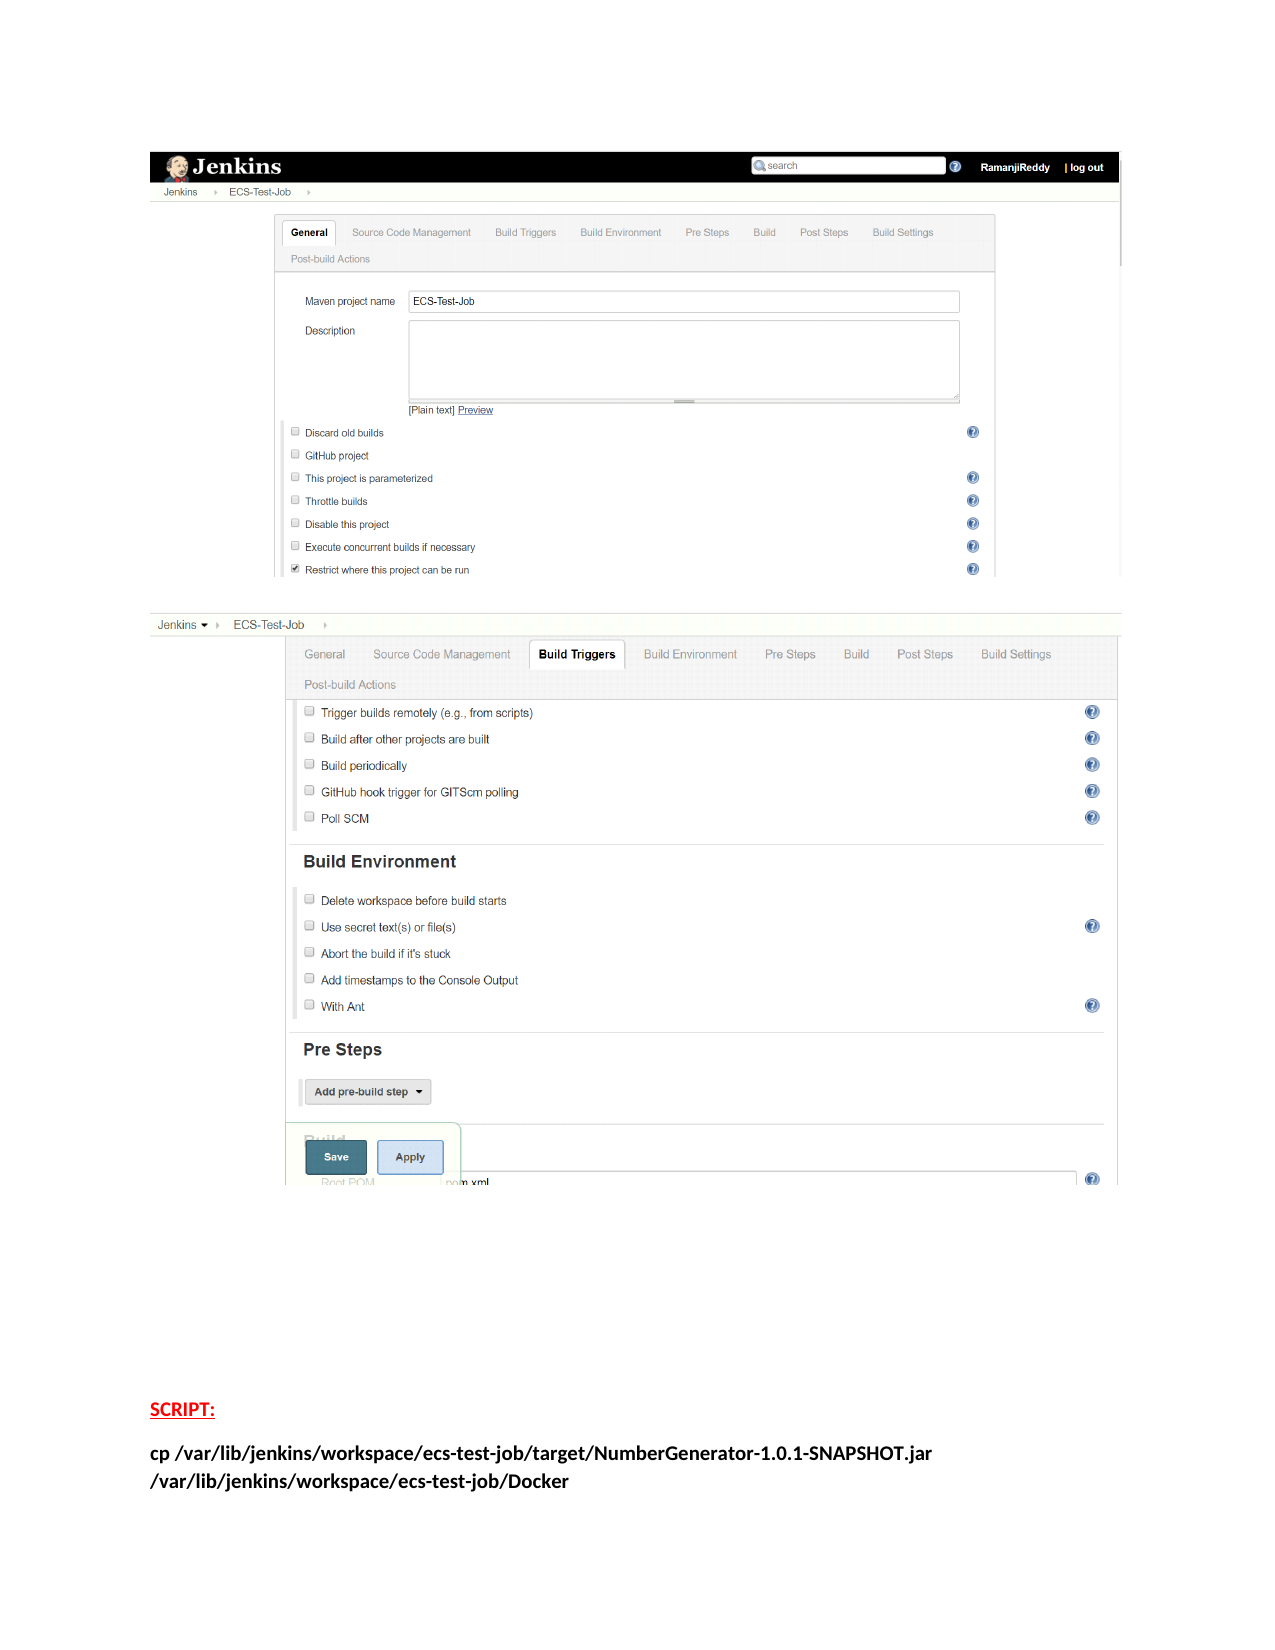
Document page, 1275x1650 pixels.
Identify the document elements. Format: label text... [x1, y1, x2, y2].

picture [150, 150, 1122, 577]
text cp /var/lib/jenkins/workspace/ecs-test-job/target/NumberGenerator-1.0.1-SNAPSHOT.jar /var/lib/jenkins/workspace/ecs-test-job/Docker [150, 1441, 1125, 1493]
text SCRIPT: [150, 1396, 1125, 1422]
picture [150, 612, 1122, 1185]
